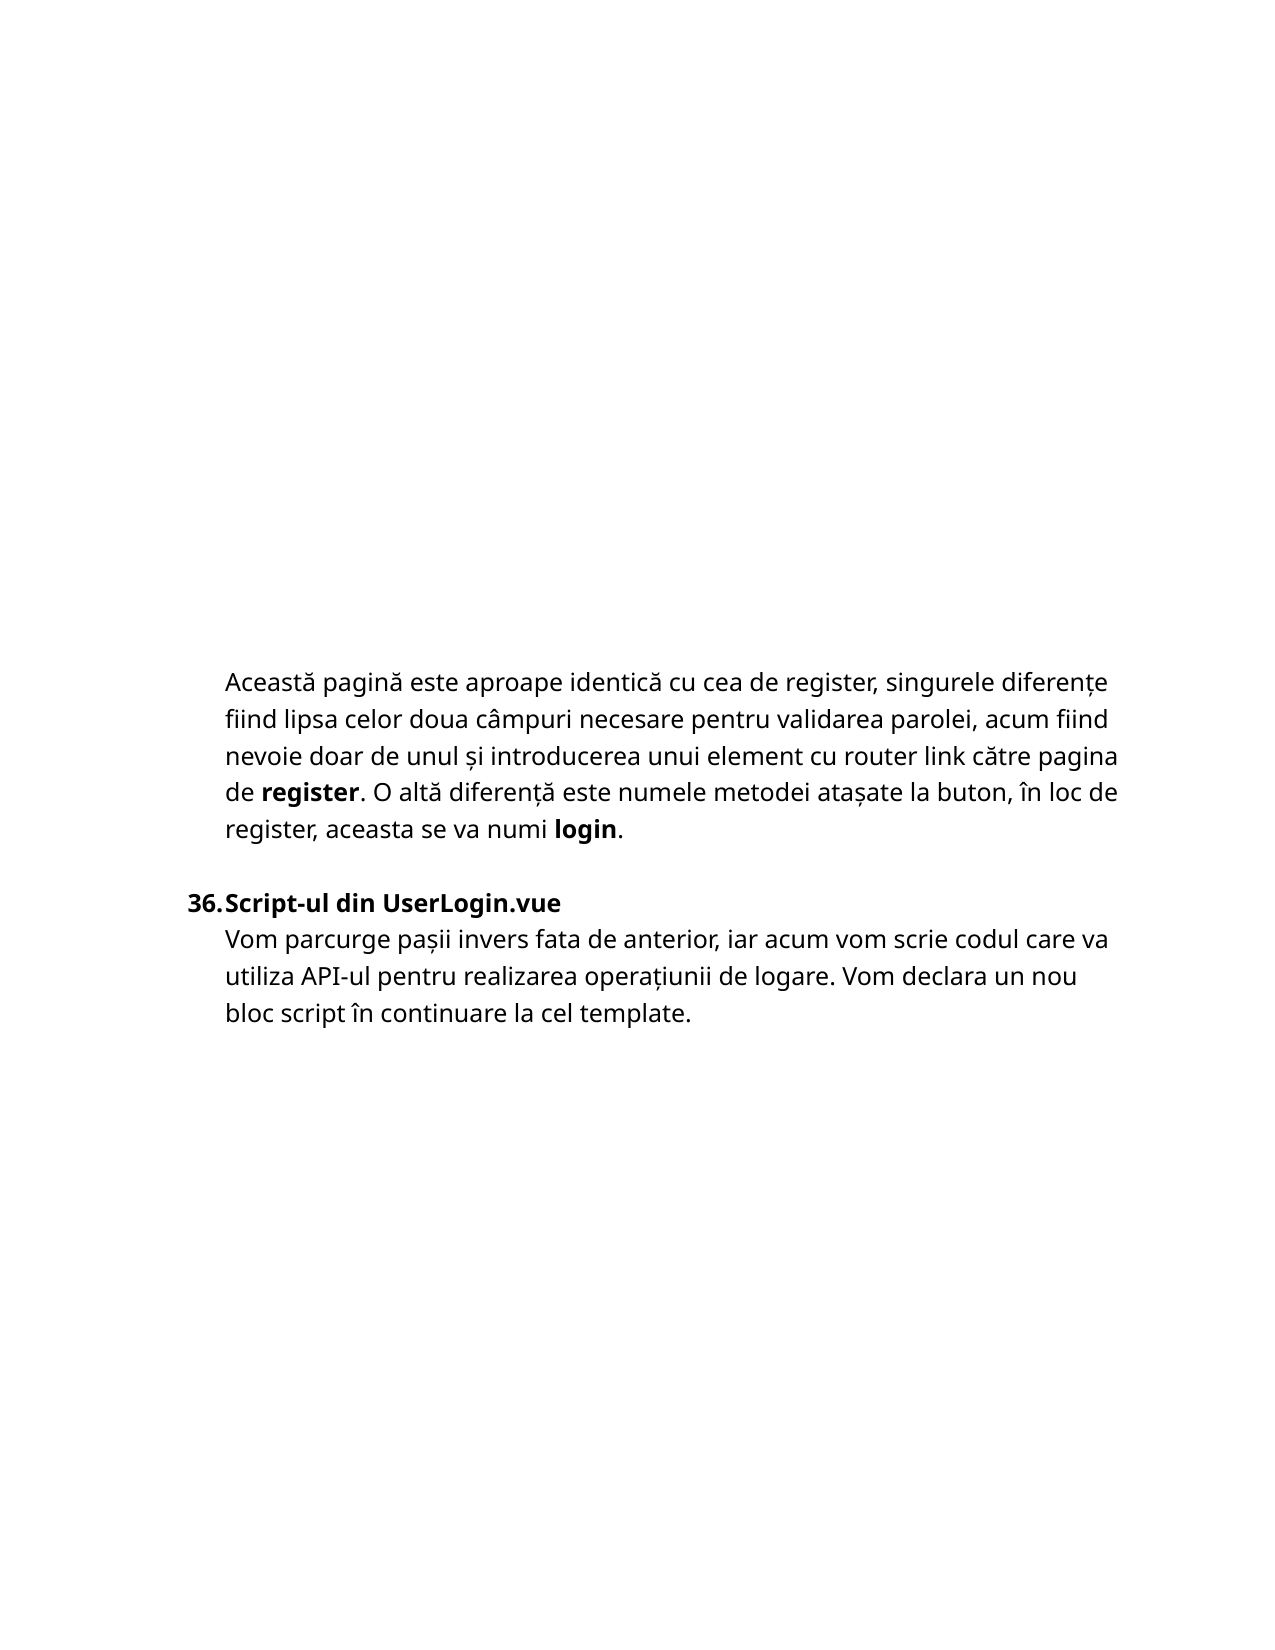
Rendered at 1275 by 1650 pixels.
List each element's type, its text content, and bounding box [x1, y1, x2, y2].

list Script-ul din UserLogin.vue [187, 885, 1125, 919]
list Această pagină este aproape identică cu cea de register, singurele diferențe fiind lipsa celor doua câmpuri necesare pentru validarea parolei, acum fiind nevoie doar de unul și introducerea unui element cu router link către pagina de register. O altă diferență este numele metodei atașate la buton, în loc de register, aceasta se va numi login. [225, 665, 1125, 846]
list Vom parcurge pașii invers fata de anterior, iar acum vom scrie codul care va utiliza API-ul pentru realizarea operațiunii de logare. Vom declara un nou bloc script în continuare la cel template. [225, 922, 1125, 1030]
